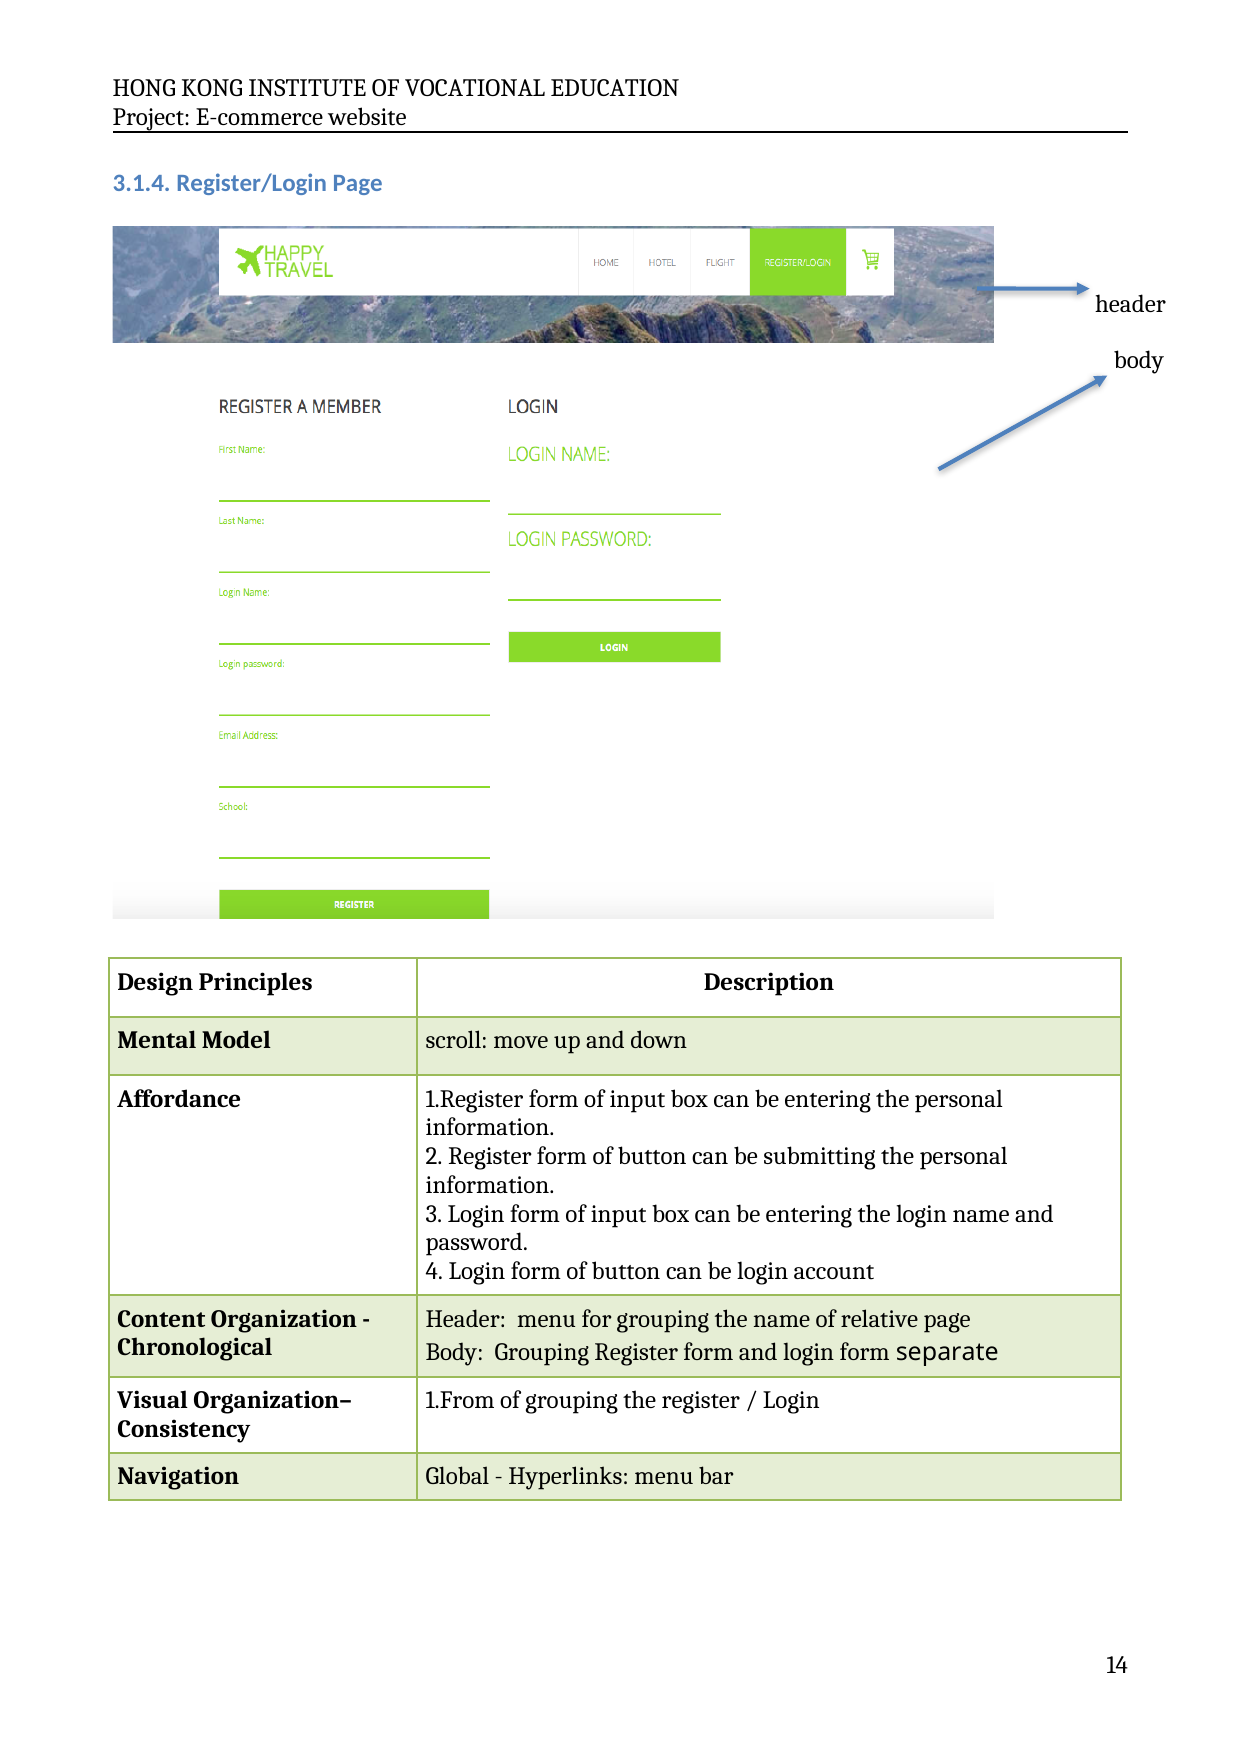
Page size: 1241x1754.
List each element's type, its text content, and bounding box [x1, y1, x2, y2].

table_cell Mental Model [110, 1018, 416, 1074]
table_cell Visual Organization– Consistency [110, 1378, 416, 1452]
table_cell scroll: move up and down [418, 1018, 1120, 1074]
table_cell 1.Register form of input box can be entering the personal information. 2. Register form of button can be submitting the personal information. 3. Login form of input box can be entering the login name and password. 4. Login form of button can be login account [418, 1076, 1120, 1294]
table_cell 1.From of grouping the register / Login [418, 1378, 1120, 1452]
table_cell Content Organization - Chronological [110, 1296, 416, 1376]
table_cell Navigation [110, 1454, 416, 1499]
table_header Design Principles [110, 959, 416, 1016]
text 3.1.4. Register/Login Page [112, 167, 583, 197]
table_cell Global - Hyperlinks: menu bar [418, 1454, 1120, 1499]
picture [112, 226, 994, 919]
table_cell Affordance [110, 1076, 416, 1294]
table_header Description [418, 959, 1120, 1016]
table_cell Header: menu for grouping the name of relative page Body: Grouping Register form and login form separate [418, 1296, 1120, 1376]
